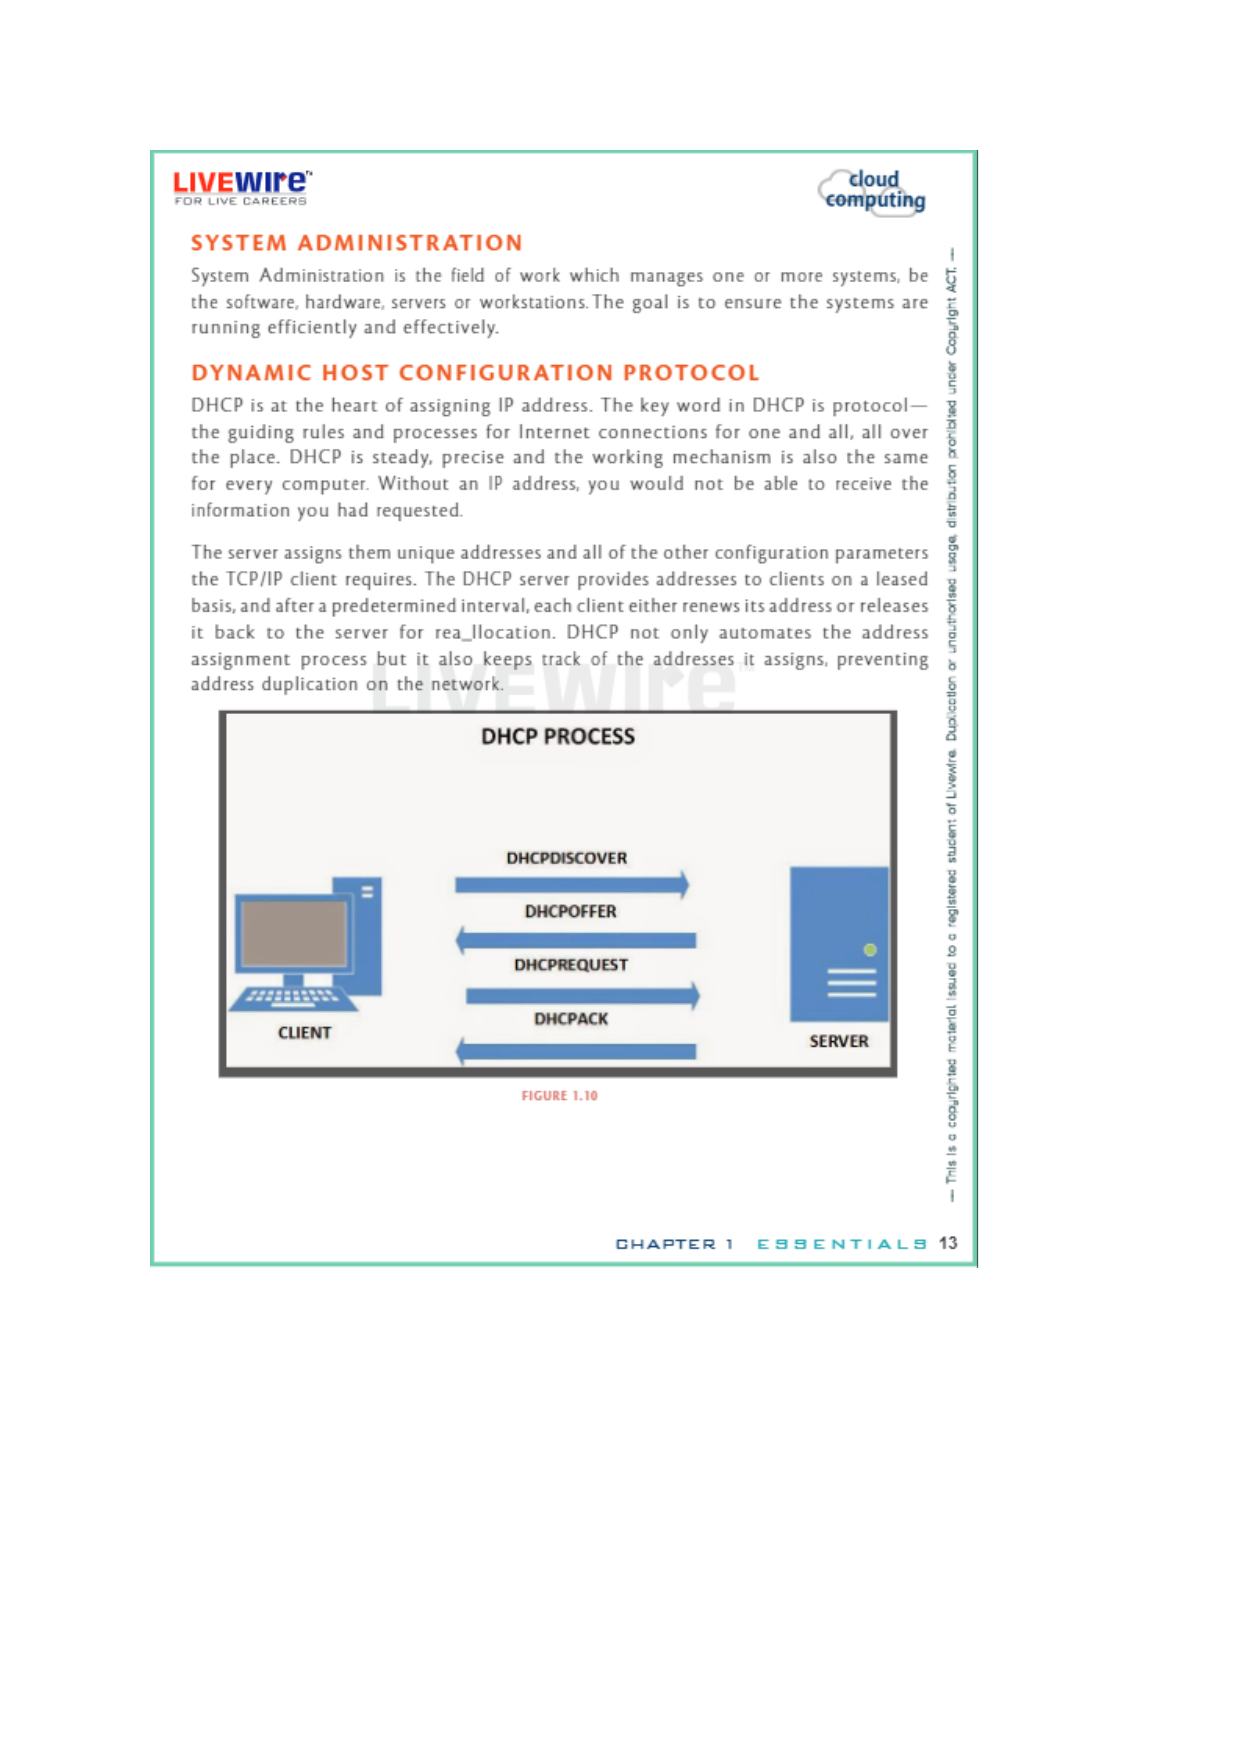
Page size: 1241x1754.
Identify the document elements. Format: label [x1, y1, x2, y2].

picture [150, 150, 979, 1268]
